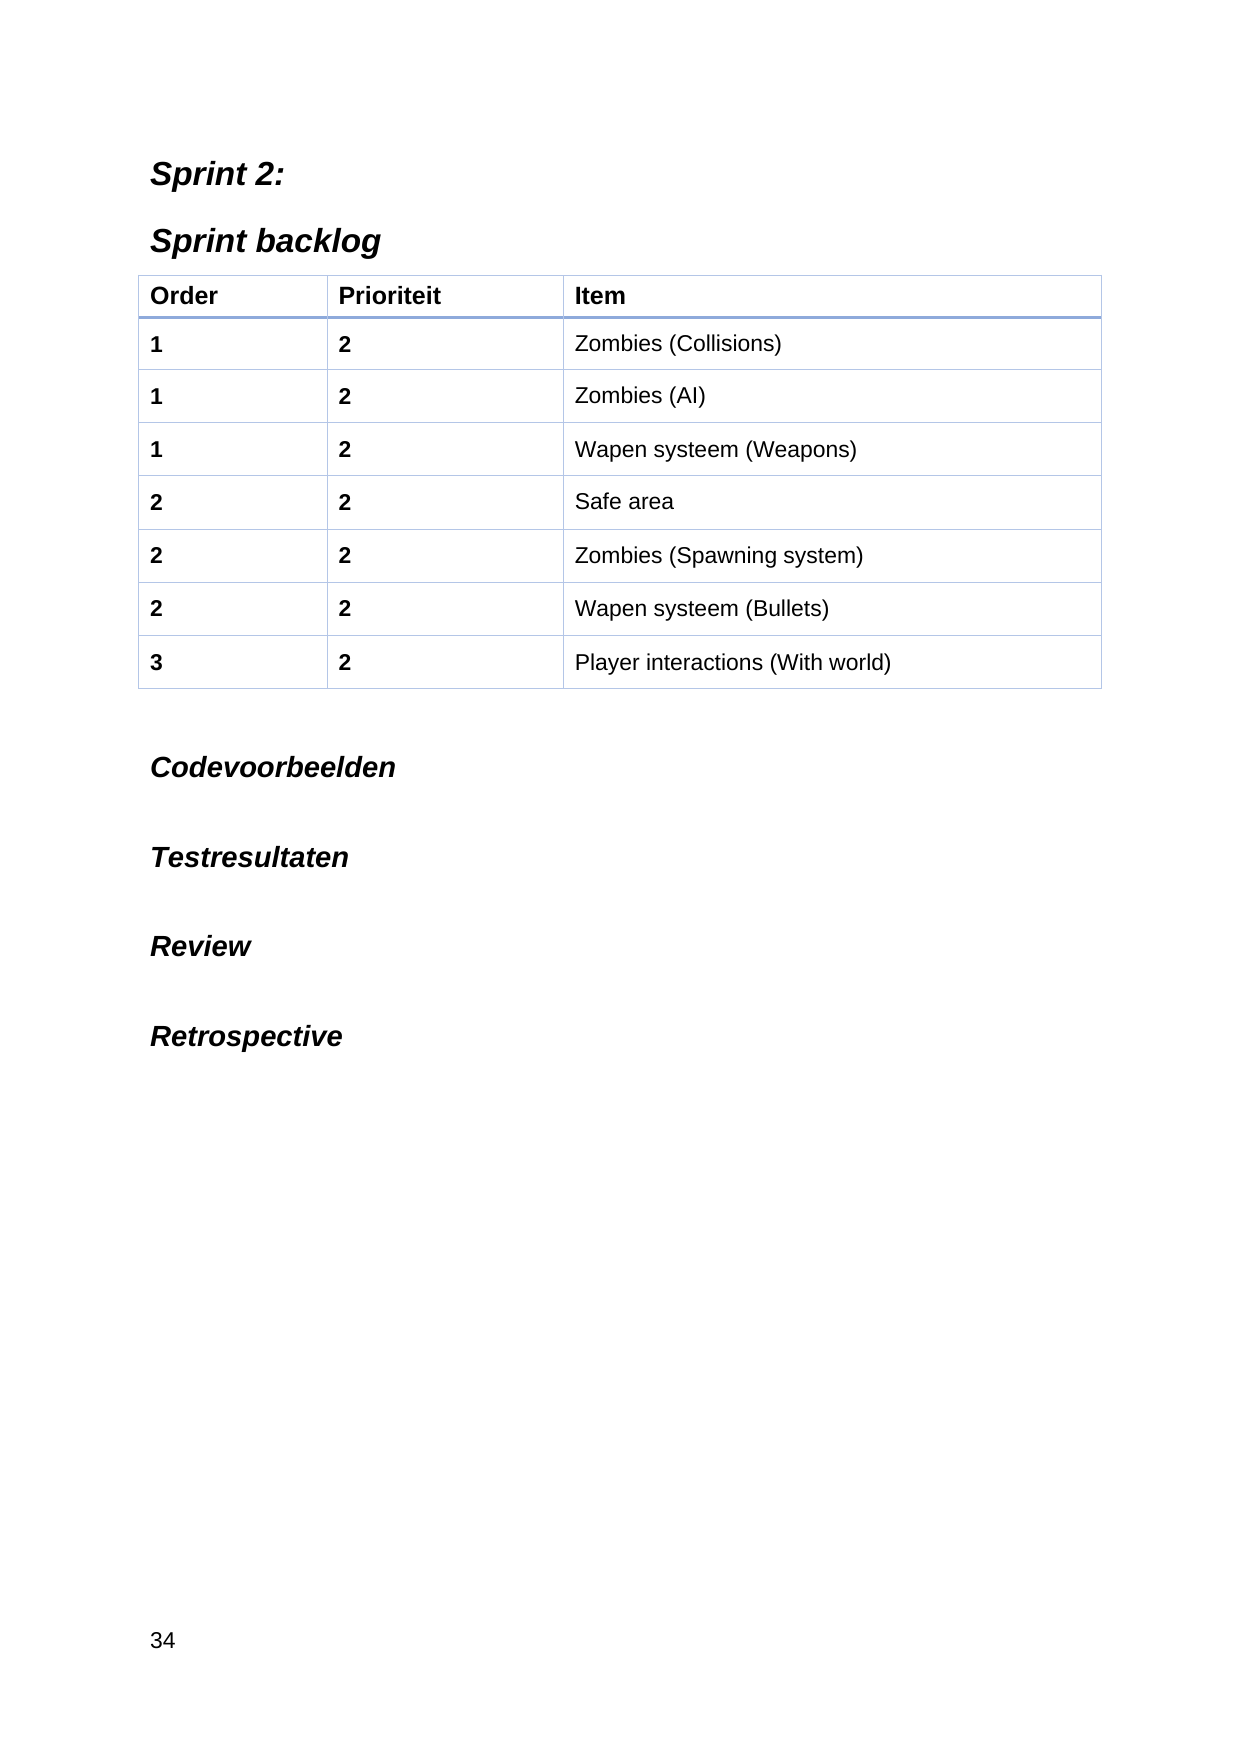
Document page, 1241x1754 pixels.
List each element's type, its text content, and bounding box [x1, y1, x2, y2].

table_cell 1 [139, 423, 327, 475]
table_cell Safe area [564, 476, 1101, 528]
table_cell Wapen systeem (Bullets) [564, 583, 1101, 635]
table_header Prioriteit [328, 276, 563, 316]
table_cell 3 [139, 636, 327, 688]
table_header Item [564, 276, 1101, 316]
table_cell 2 [139, 583, 327, 635]
subtitle Testresultaten [150, 839, 1090, 873]
subtitle Sprint 2: [150, 154, 1090, 193]
subtitle Sprint backlog [150, 221, 1090, 259]
table_cell Zombies (AI) [564, 370, 1101, 422]
table_cell 2 [139, 476, 327, 528]
table_cell Zombies (Collisions) [564, 319, 1101, 369]
table_cell 2 [328, 636, 563, 688]
table_cell 2 [328, 423, 563, 475]
subtitle Review [150, 929, 1090, 963]
table_cell 2 [328, 530, 563, 582]
table_header Order [139, 276, 327, 316]
subtitle Codevoorbeelden [150, 750, 1090, 783]
table_cell 1 [139, 319, 327, 369]
table_cell 2 [139, 530, 327, 582]
table_cell 2 [328, 370, 563, 422]
table_cell Wapen systeem (Weapons) [564, 423, 1101, 475]
subtitle Retrospective [150, 1019, 1090, 1052]
table_cell 2 [328, 476, 563, 528]
table_cell Player interactions (With world) [564, 636, 1101, 688]
table_cell 2 [328, 583, 563, 635]
table_cell Zombies (Spawning system) [564, 530, 1101, 582]
table_cell 1 [139, 370, 327, 422]
table_cell 2 [328, 319, 563, 369]
